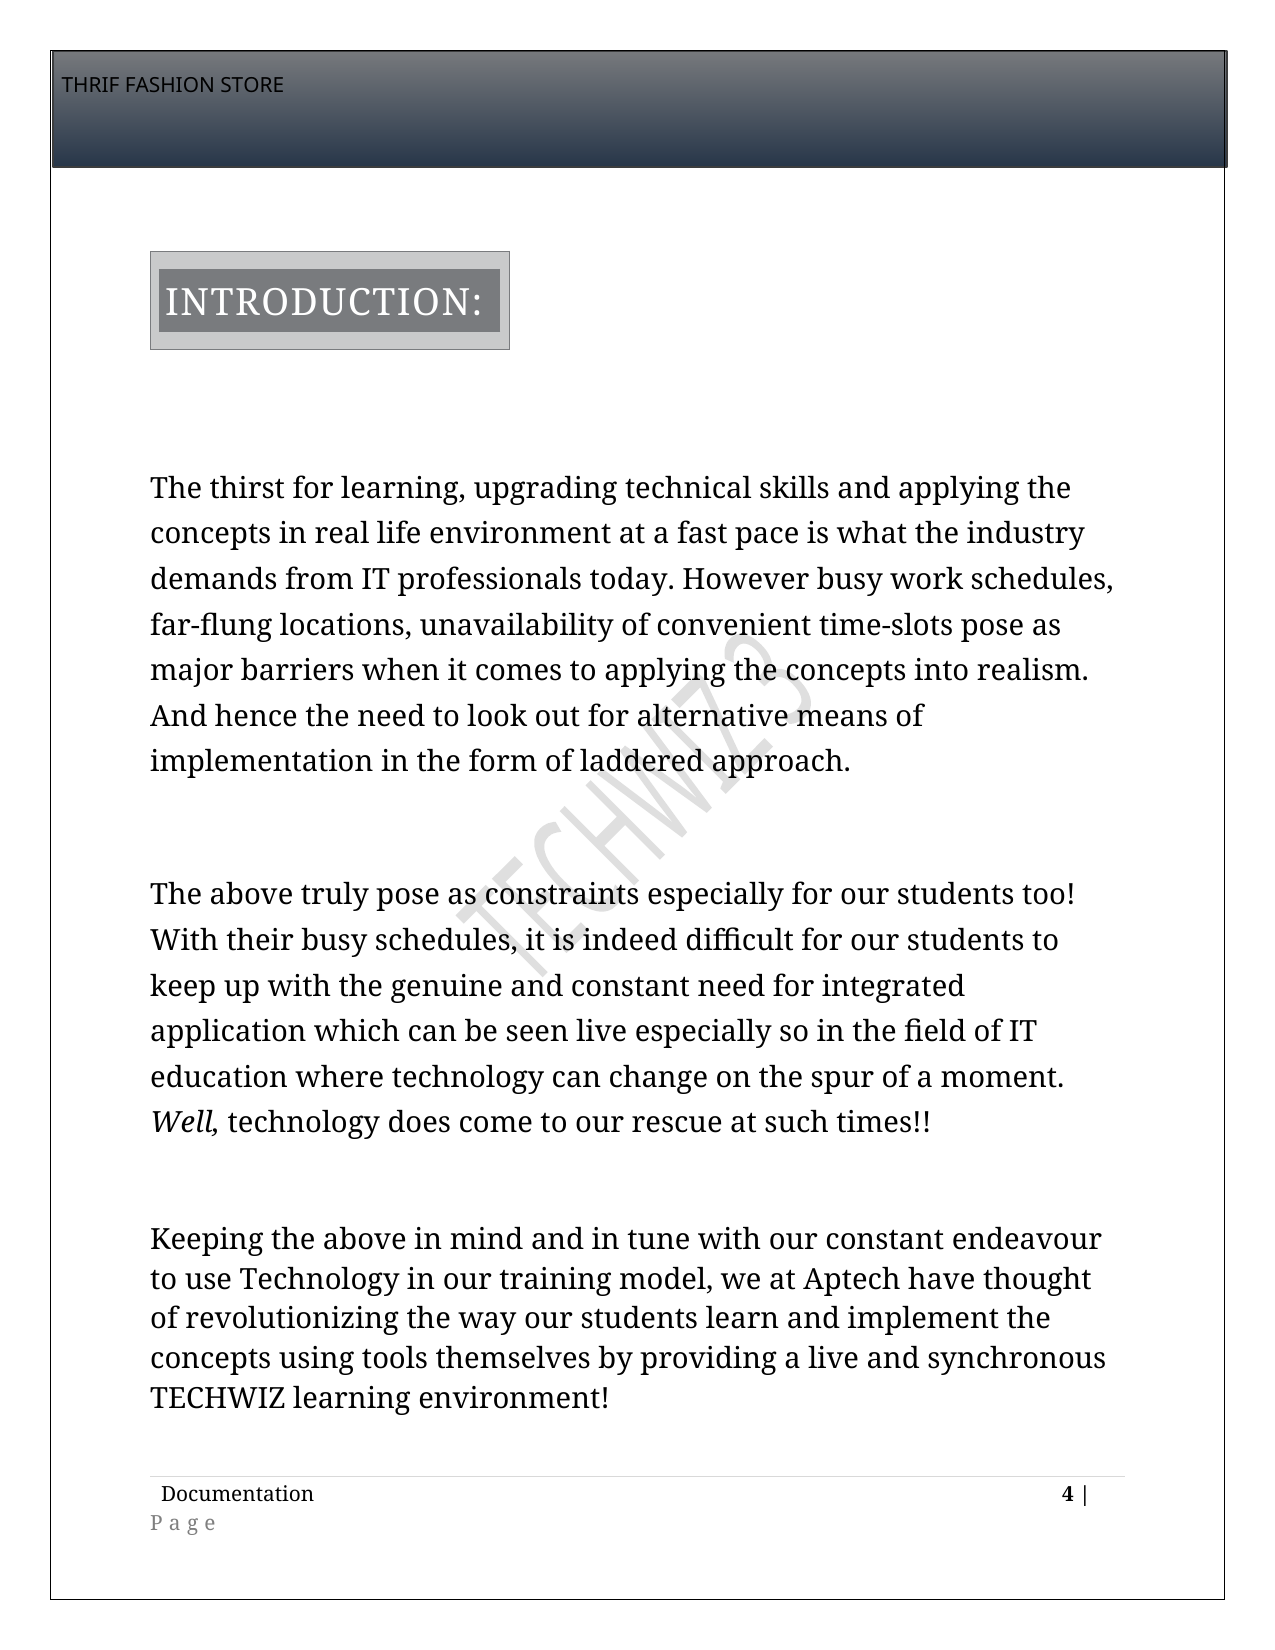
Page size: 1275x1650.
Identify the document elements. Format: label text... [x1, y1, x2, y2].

text The above truly pose as constraints especially for our students too! With their busy schedules, it is indeed difficult for our students to keep up with the genuine and constant need for integrated application which can be seen live especially so in the field of IT education where technology can change on the spur of a moment. Well, technology does come to our rescue at such times!! [150, 873, 1125, 1141]
text The thirst for learning, upgrading technical skills and applying the concepts in real life environment at a fast pace is what the industry demands from IT professionals today. However busy work schedules, far-flung locations, unavailability of convenient time-slots pose as major barriers when it comes to applying the concepts into realism. And hence the need to look out for alternative means of implementation in the form of laddered approach. [150, 467, 1125, 780]
text Keeping the above in mind and in tune with our constant endeavour to use Technology in our training model, we at Aptech have thought of revolutionizing the way our students learn and implement the concepts using tools themselves by providing a live and synchronous TECHWIZ learning environment! [150, 1218, 1125, 1417]
